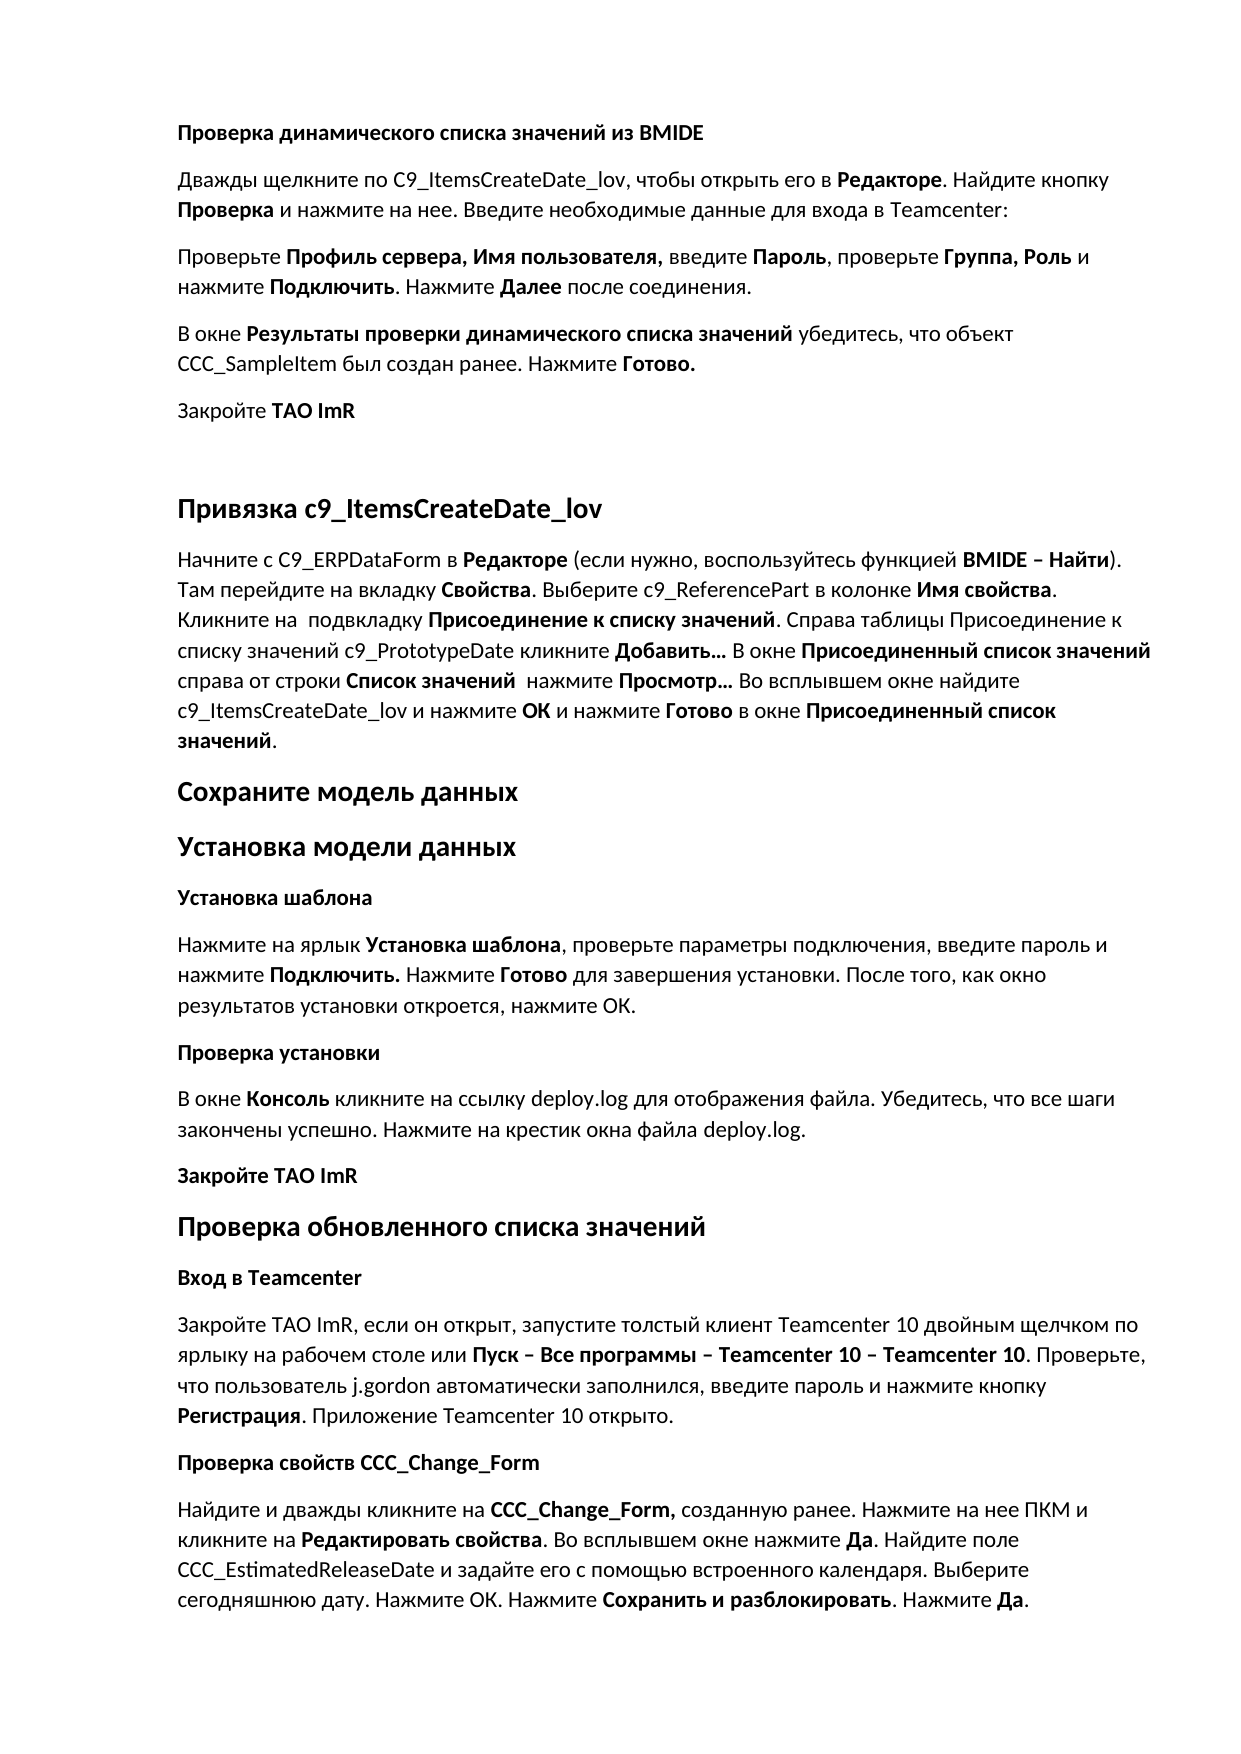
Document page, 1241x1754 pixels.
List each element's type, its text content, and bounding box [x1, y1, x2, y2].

text Привязка c9_ItemsCreateDate_lov [177, 490, 1152, 526]
text Сохраните модель данных [177, 773, 1152, 809]
text Дважды щелкните по C9_ItemsCreateDate_lov, чтобы открыть его в Редакторе. Найдите кнопку Проверка и нажмите на нее. Введите необходимые данные для входа в Teamcenter: [177, 165, 1152, 223]
text Закройте TAO ImR, если он открыт, запустите толстый клиент Teamcenter 10 двойным щелчком по ярлыку на рабочем столе или Пуск – Все программы – Teamcenter 10 – Teamcenter 10. Проверьте, что пользователь j.gordon автоматически заполнился, введите пароль и нажмите кнопку Регистрация. Приложение Teamcenter 10 открыто. [177, 1310, 1152, 1429]
text Установка модели данных [177, 828, 1152, 864]
text Нажмите на ярлык Установка шаблона, проверьте параметры подключения, введите пароль и нажмите Подключить. Нажмите Готово для завершения установки. После того, как окно результатов установки откроется, нажмите ОК. [177, 930, 1152, 1019]
text В окне Консоль кликните на ссылку deploy.log для отображения файла. Убедитесь, что все шаги закончены успешно. Нажмите на крестик окна файла deploy.log. [177, 1084, 1152, 1143]
text В окне Результаты проверки динамического списка значений убедитесь, что объект CCC_SampleItem был создан ранее. Нажмите Готово. [177, 319, 1152, 377]
text Закройте TAO ImR [177, 1162, 1152, 1189]
text Проверка установки [177, 1038, 1152, 1066]
text Проверка свойств CCC_Change_Form [177, 1448, 1152, 1476]
text Установка шаблона [177, 883, 1152, 911]
text Проверка обновленного списка значений [177, 1208, 1152, 1244]
text Закройте TAO ImR [177, 396, 1152, 424]
text Проверьте Профиль сервера, Имя пользователя, введите Пароль, проверьте Группа, Роль и нажмите Подключить. Нажмите Далее после соединения. [177, 242, 1152, 300]
text Найдите и дважды кликните на CCC_Change_Form, созданную ранее. Нажмите на нее ПКМ и кликните на Редактировать свойства. Во всплывшем окне нажмите Да. Найдите поле CCC_EstimatedReleaseDate и задайте его с помощью встроенного календаря. Выберите сегодняшнюю дату. Нажмите ОК. Нажмите Сохранить и разблокировать. Нажмите Да. [177, 1495, 1152, 1613]
text Начните с C9_ERPDataForm в Редакторе (если нужно, воспользуйтесь функцией BMIDE – Найти). Там перейдите на вкладку Свойства. Выберите c9_ReferencePart в колонке Имя свойства. Кликните на подвкладку Присоединение к списку значений. Справа таблицы Присоединение к списку значений c9_PrototypeDate кликните Добавить… В окне Присоединенный список значений справа от строки Список значений нажмите Просмотр… Во всплывшем окне найдите c9_ItemsCreateDate_lov и нажмите ОК и нажмите Готово в окне Присоединенный список значений. [177, 545, 1152, 754]
text Проверка динамического списка значений из BMIDE [177, 118, 1152, 146]
text Вход в Teamcenter [177, 1263, 1152, 1292]
